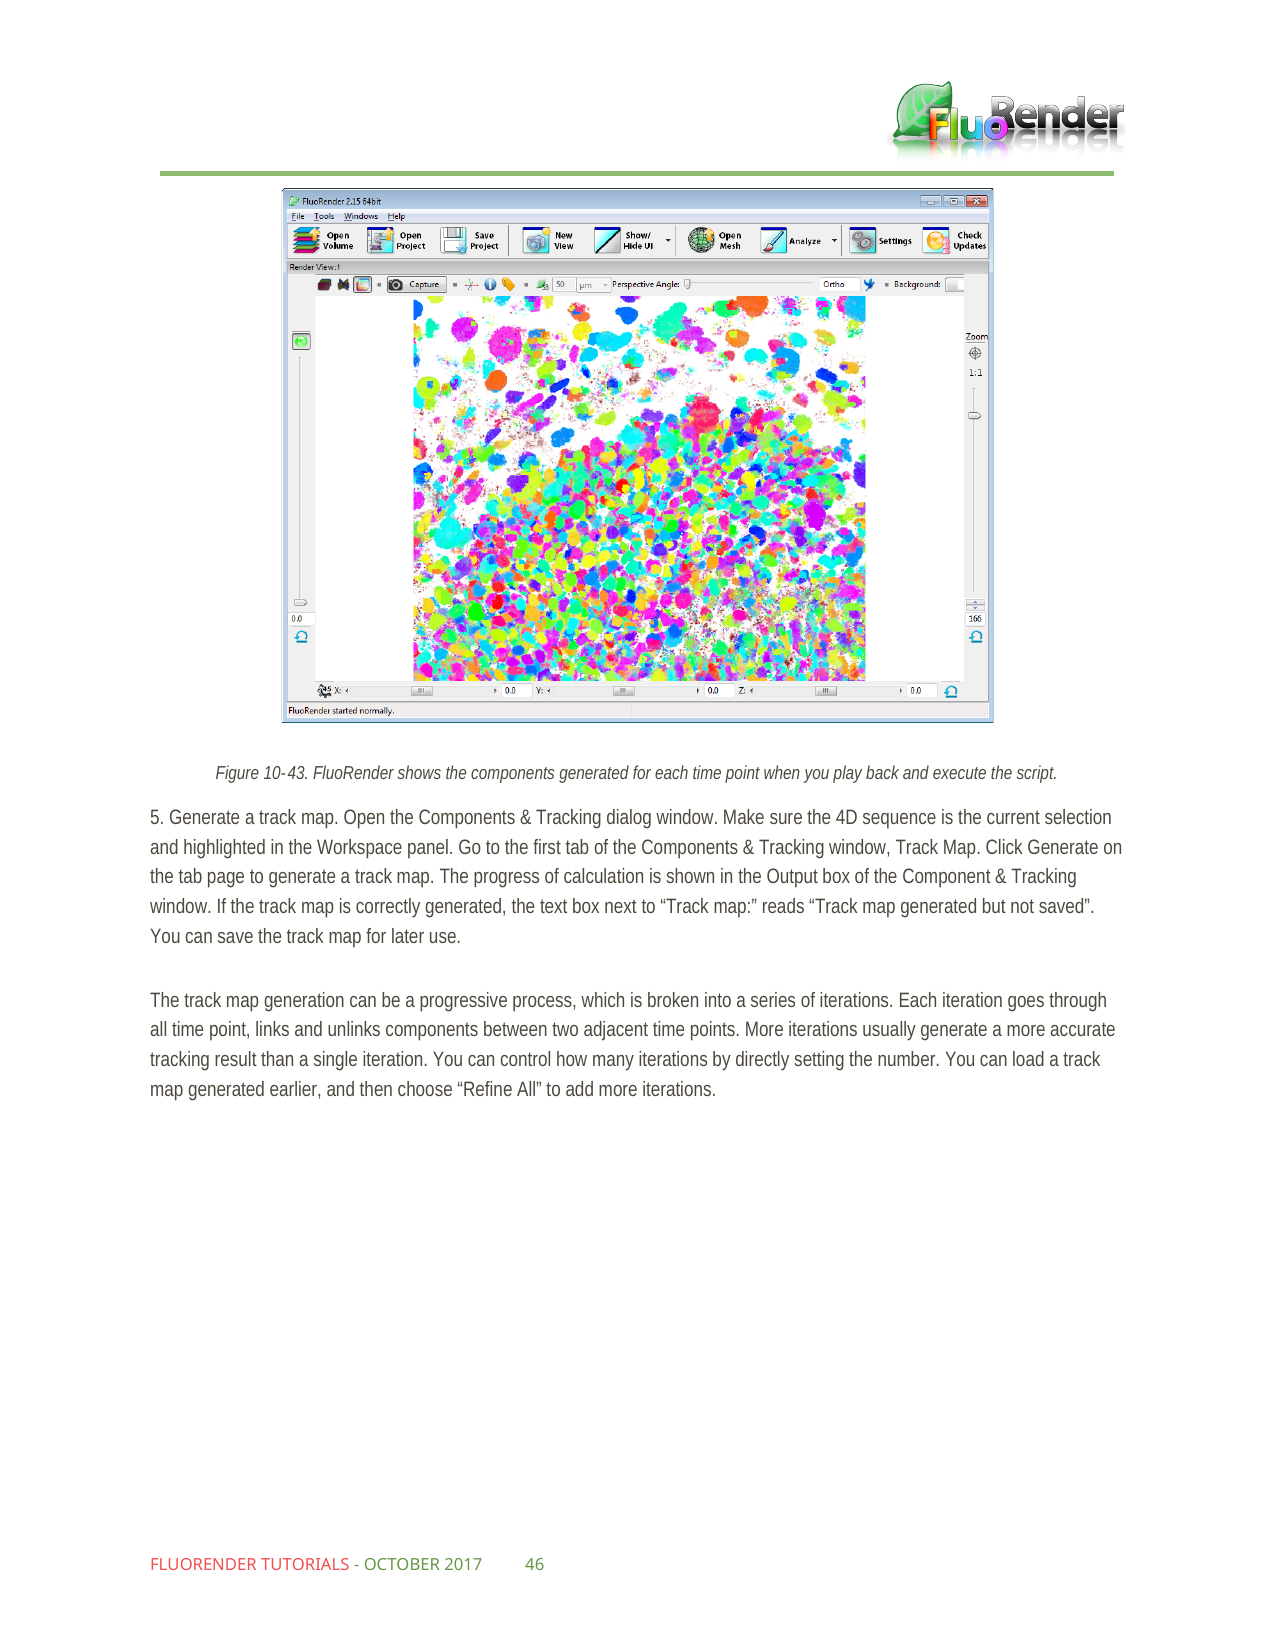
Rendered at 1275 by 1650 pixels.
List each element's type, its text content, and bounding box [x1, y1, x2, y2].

text 5. Generate a track map. Open the Components & Tracking dialog window. Make sure the 4D sequence is the current selection and highlighted in the Workspace panel. Go to the first tab of the Components & Tracking window, Track Map. Click Generate on the tab page to generate a track map. The progress of calculation is shown in the Output box of the Component & Tracking window. If the track map is correctly generated, the text box next to “Track map:” reads “Track map generated but not saved”. You can save the track map for later use. [150, 805, 1125, 948]
picture [887, 75, 1125, 165]
picture [281, 188, 994, 723]
text The track map generation can be a progressive process, which is broken into a series of iterations. Each iteration goes through all time point, links and unlinks components between two adjacent time points. More iterations usually generate a more accurate tracking result than a single iteration. You can control how many iterations by directly setting the number. You can load a track map generated earlier, and then choose “Refine All” to add more iterations. [150, 987, 1125, 1101]
